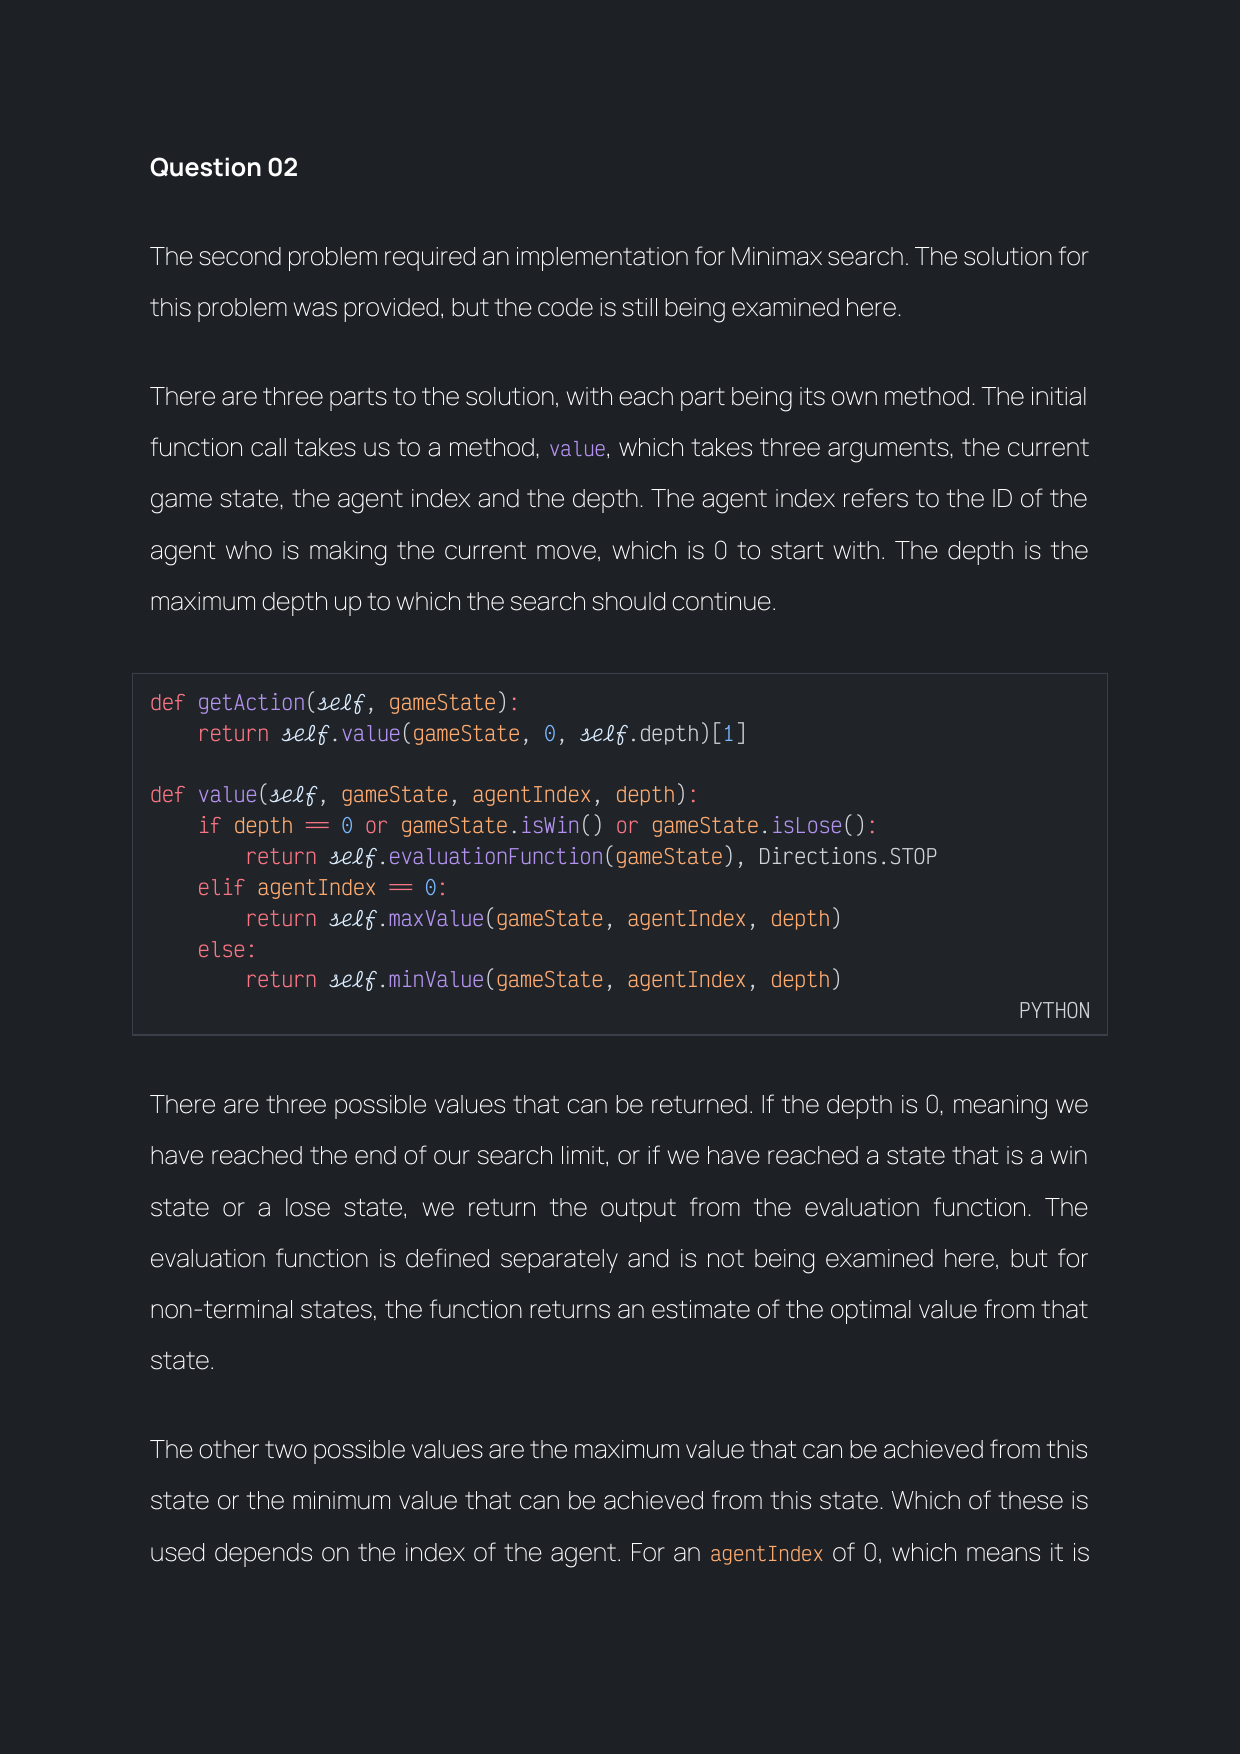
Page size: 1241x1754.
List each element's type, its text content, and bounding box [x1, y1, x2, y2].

text There are three parts to the solution, with each part being its own method. The initial function call takes us to a method, value, which takes three arguments, the current game state, the agent index and the depth. The agent index refers to the ID of the agent who is making the current move, which is 0 to start with. The depth is the maximum depth up to which the search should continue. [150, 379, 1090, 618]
text PYTHON [133, 981, 1107, 1034]
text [150, 1432, 1090, 1568]
text The second problem required an implementation for Minimax search. The solution for this problem was provided, but the code is still being examined here. [150, 239, 1090, 324]
text def getAction(self, gameState): return self.value(gameState, 0, self.depth)[1] def value(self, gameState, agentIndex, depth): if depth == 0 or gameState.isWin() or gameState.isLose(): return self.evaluationFunction(gameState), Directions.STOP elif agentIndex == 0: return self.maxValue(gameState, agentIndex, depth) else: return self.minValue(gameState, agentIndex, depth) [133, 674, 1107, 981]
subtitle Question 02 [150, 150, 1090, 184]
text There are three possible values that can be returned. If the depth is 0, meaning we have reached the end of our search limit, or if we have reached a state that is a win state or a lose state, we return the output from the evaluation function. The evaluation function is defined separately and is not being examined here, but for non-terminal states, the function returns an estimate of the optimal value from that state. [150, 1087, 1090, 1377]
